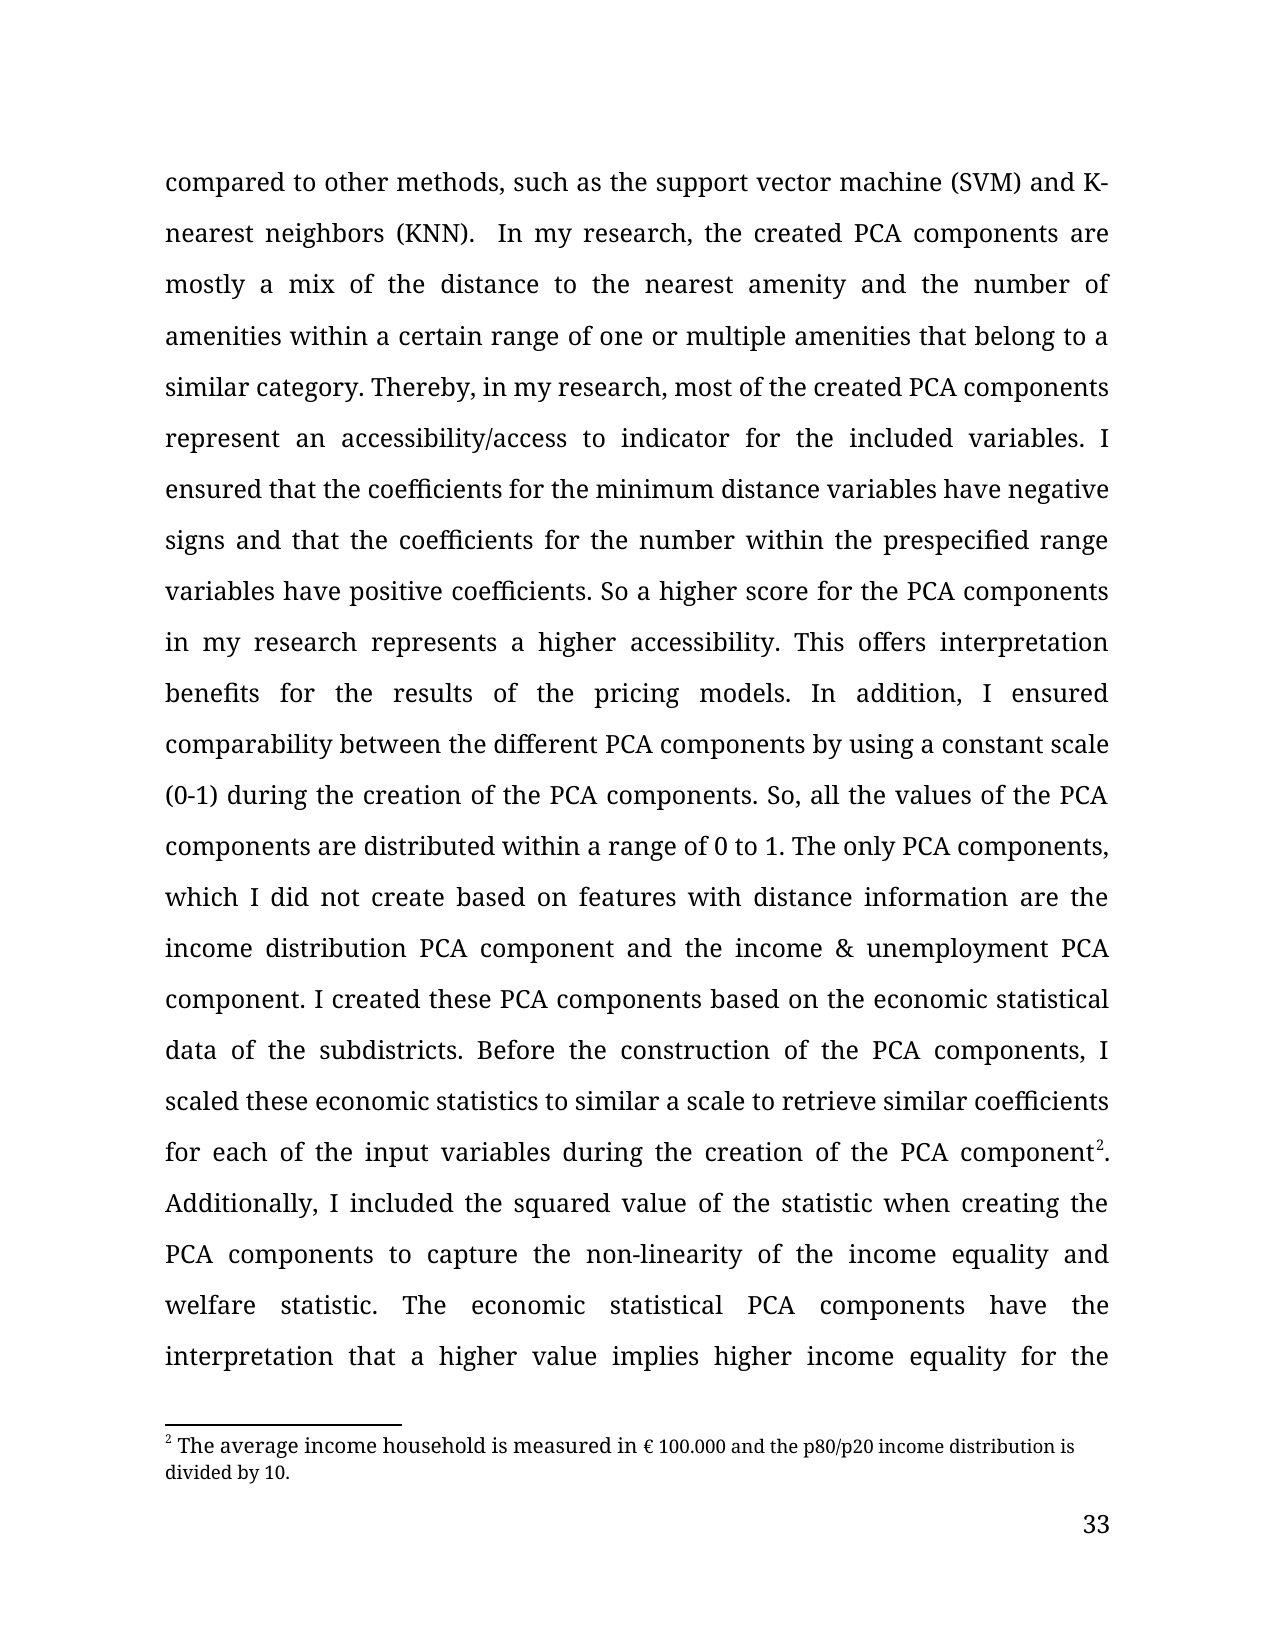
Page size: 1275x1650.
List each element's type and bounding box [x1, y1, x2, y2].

text [165, 165, 1110, 1373]
